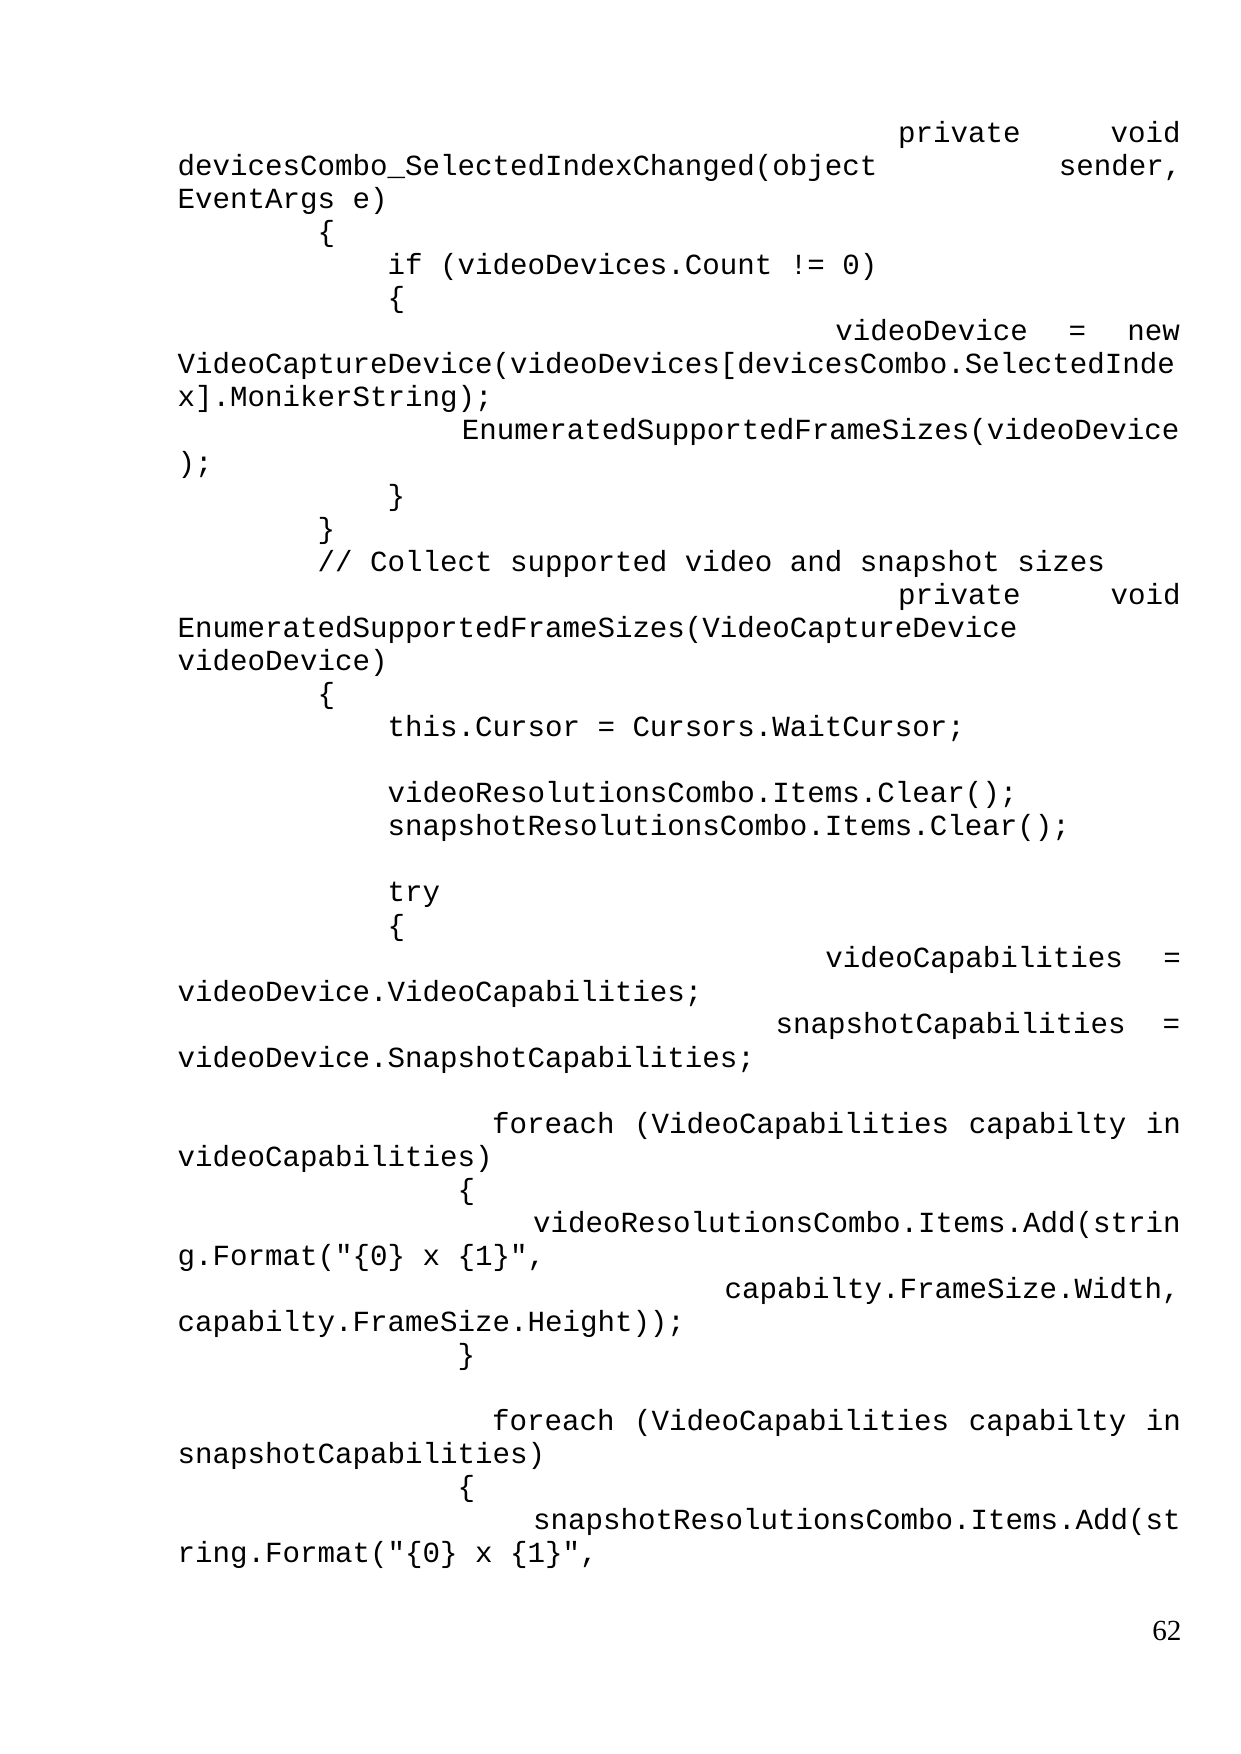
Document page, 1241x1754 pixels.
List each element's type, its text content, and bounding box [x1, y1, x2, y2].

text videoResolutionsCombo.Items.Add(string.Format("{0} x {1}", [177, 1208, 1181, 1274]
text // Collect supported video and snapshot sizes [177, 547, 1181, 580]
text { [177, 217, 1181, 250]
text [177, 1274, 1181, 1340]
text videoDevice = new VideoCaptureDevice(videoDevices[devicesCombo.SelectedIndex].MonikerString); [177, 316, 1181, 415]
text foreach (VideoCapabilities capabilty in videoCapabilities) [177, 1109, 1181, 1175]
text this.Cursor = Cursors.WaitCursor; [177, 712, 1181, 746]
text videoResolutionsCombo.Items.Clear(); [177, 778, 1181, 812]
text { [177, 1175, 1181, 1208]
text private void EnumeratedSupportedFrameSizes(VideoCaptureDevice videoDevice) [177, 580, 1181, 679]
text snapshotCapabilities = videoDevice.SnapshotCapabilities; [177, 1010, 1181, 1076]
text if (videoDevices.Count != 0) [177, 250, 1181, 283]
text } [177, 481, 1181, 514]
text try [177, 878, 1181, 911]
text snapshotResolutionsCombo.Items.Clear(); [177, 812, 1181, 844]
text videoCapabilities = videoDevice.VideoCapabilities; [177, 944, 1181, 1010]
text { [177, 1472, 1181, 1505]
text { [177, 679, 1181, 712]
text } [177, 514, 1181, 547]
text { [177, 911, 1181, 944]
text } [177, 1340, 1181, 1373]
text EnumeratedSupportedFrameSizes(videoDevice); [177, 415, 1181, 481]
text snapshotResolutionsCombo.Items.Add(string.Format("{0} x {1}", [177, 1505, 1181, 1571]
text foreach (VideoCapabilities capabilty in snapshotCapabilities) [177, 1406, 1181, 1472]
text { [177, 283, 1181, 316]
text private void devicesCombo_SelectedIndexChanged(object sender, EventArgs e) [177, 118, 1181, 217]
